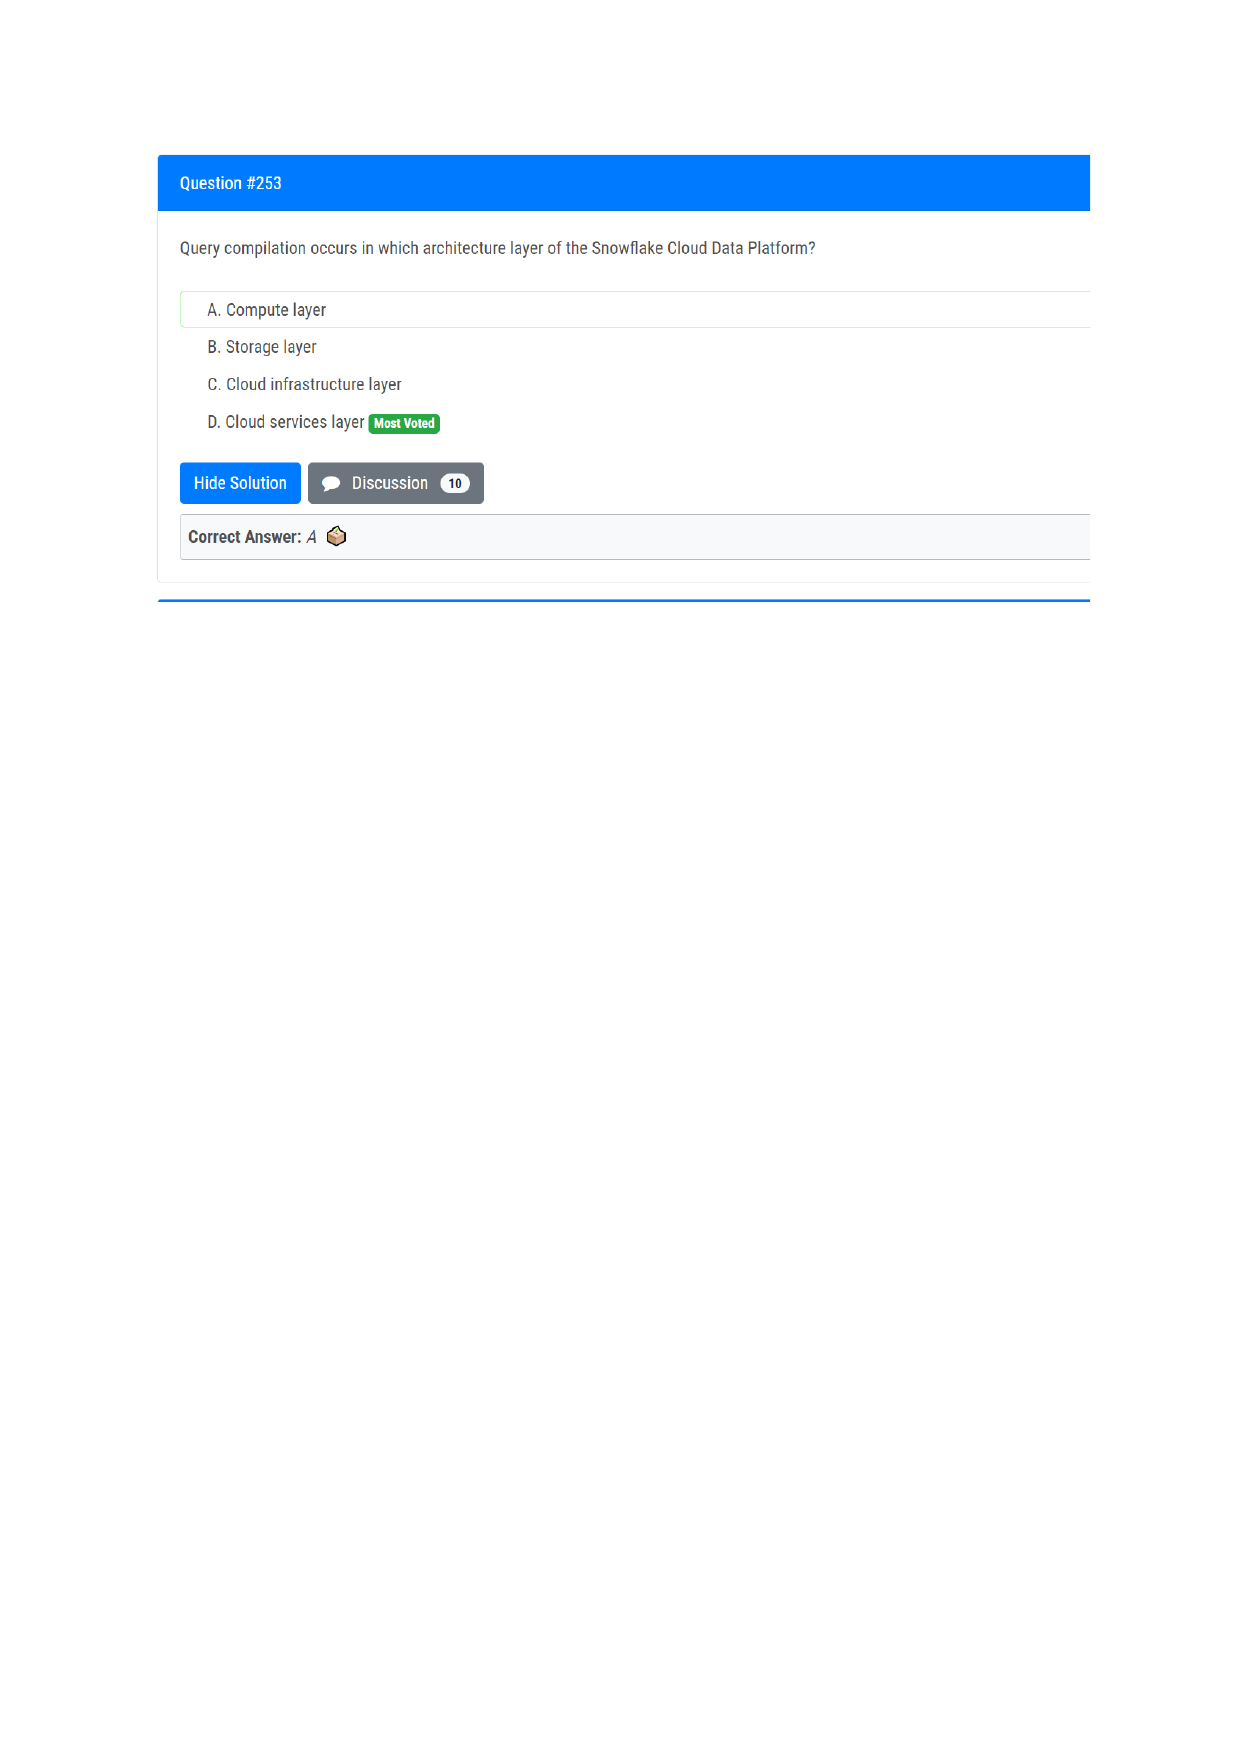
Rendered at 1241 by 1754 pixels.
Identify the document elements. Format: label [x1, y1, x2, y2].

picture [150, 150, 1091, 602]
